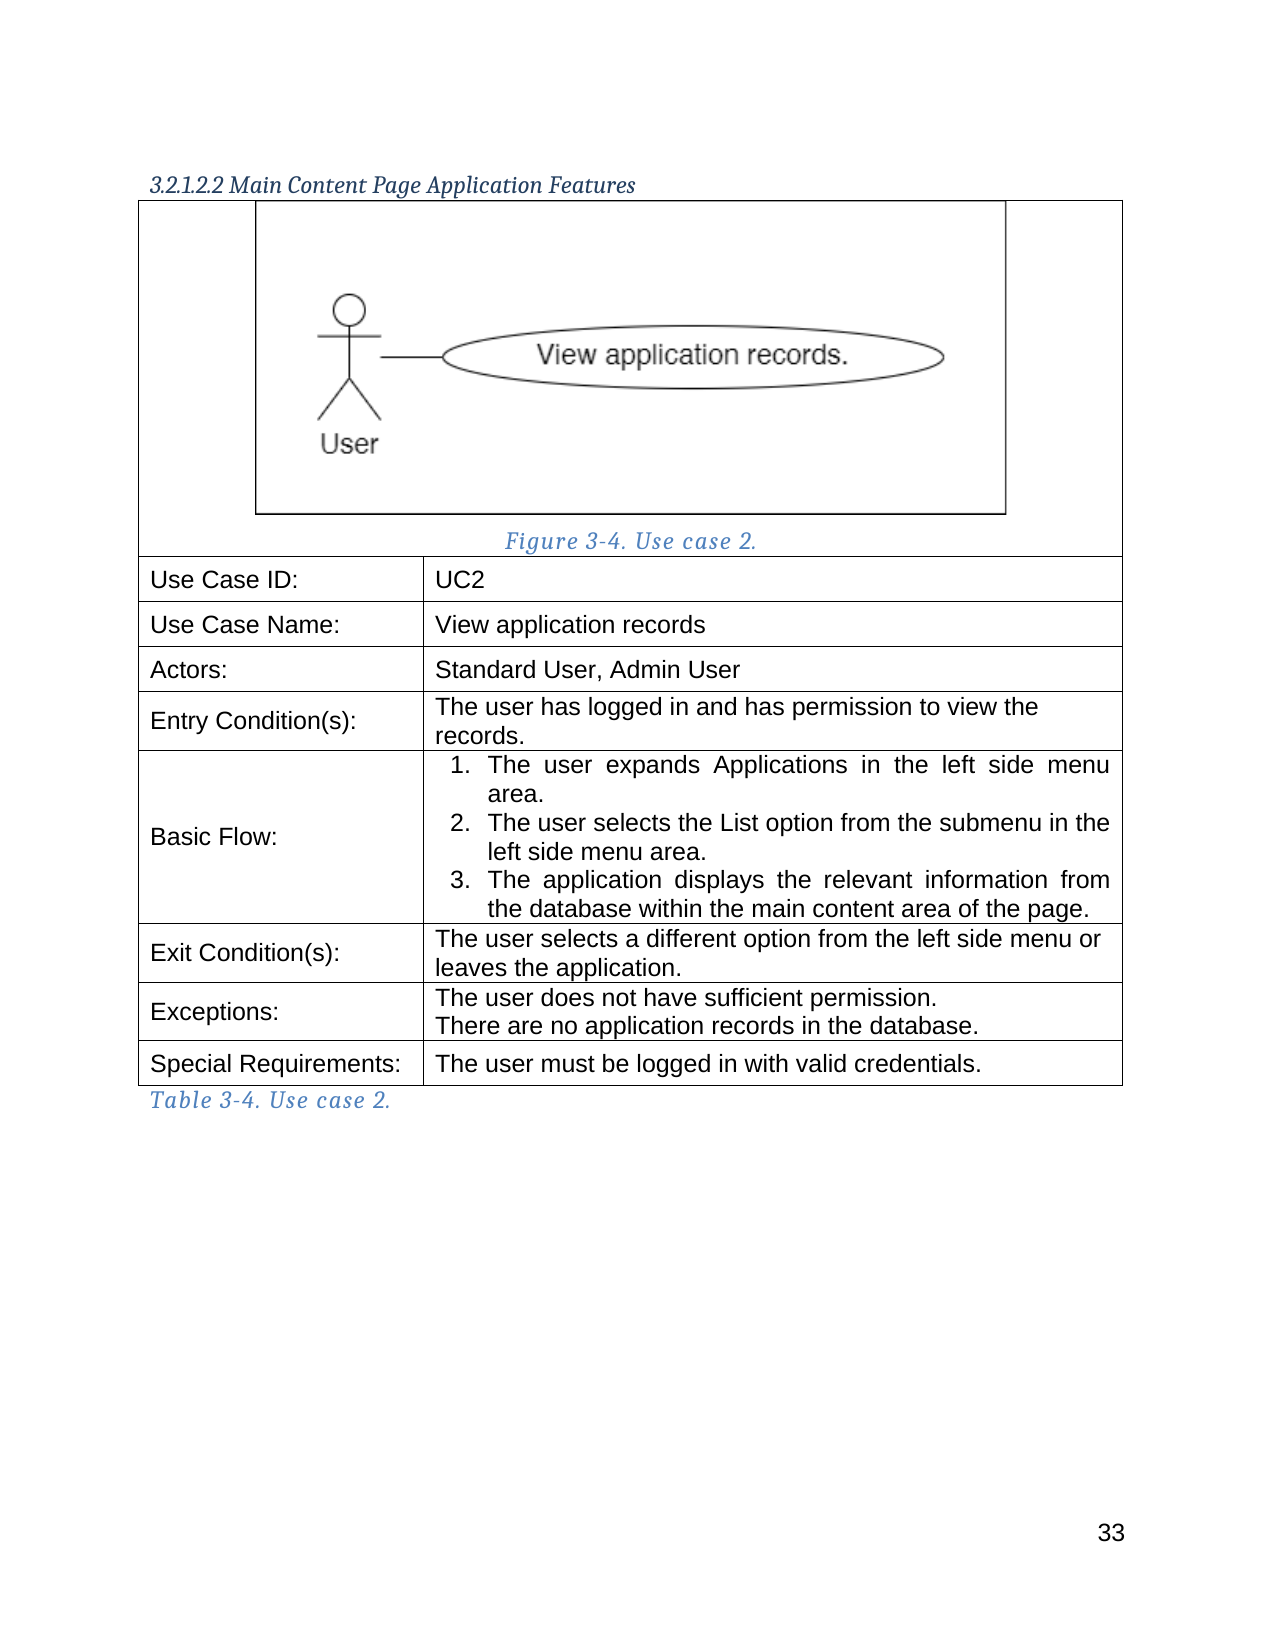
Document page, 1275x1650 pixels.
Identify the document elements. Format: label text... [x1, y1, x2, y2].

table_cell Exceptions: [139, 983, 423, 1040]
table_header Figure 3-4. Use case 2. [139, 201, 1122, 556]
table_cell The user has logged in and has permission to view the records. [424, 692, 1122, 749]
table_cell Actors: [139, 647, 423, 691]
table_cell Exit Condition(s): [139, 924, 423, 982]
table_cell The user expands Applications in the left side menu area. The user selects the List option from the submenu in the left side menu area. The application displays the relevant information from the database within the main content area of the page. [424, 751, 1122, 923]
table_cell Use Case Name: [139, 602, 423, 646]
table_cell Special Requirements: [139, 1041, 423, 1085]
table_cell Standard User, Admin User [424, 647, 1122, 691]
table_cell UC2 [424, 557, 1122, 601]
table_cell View application records [424, 602, 1122, 646]
picture [255, 200, 1007, 515]
table_cell Use Case ID: [139, 557, 423, 601]
table_cell The user does not have sufficient permission. There are no application records in the database. [424, 983, 1122, 1040]
table_cell Basic Flow: [139, 751, 423, 923]
table_cell The user selects a different option from the left side menu or leaves the application. [424, 924, 1122, 982]
table_cell The user must be logged in with valid credentials. [424, 1041, 1122, 1085]
subtitle Table 3-4. Use case 2. [150, 1086, 1125, 1115]
subtitle 3.2.1.2.2 Main Content Page Application Features [150, 171, 1125, 199]
table_cell Entry Condition(s): [139, 692, 423, 749]
